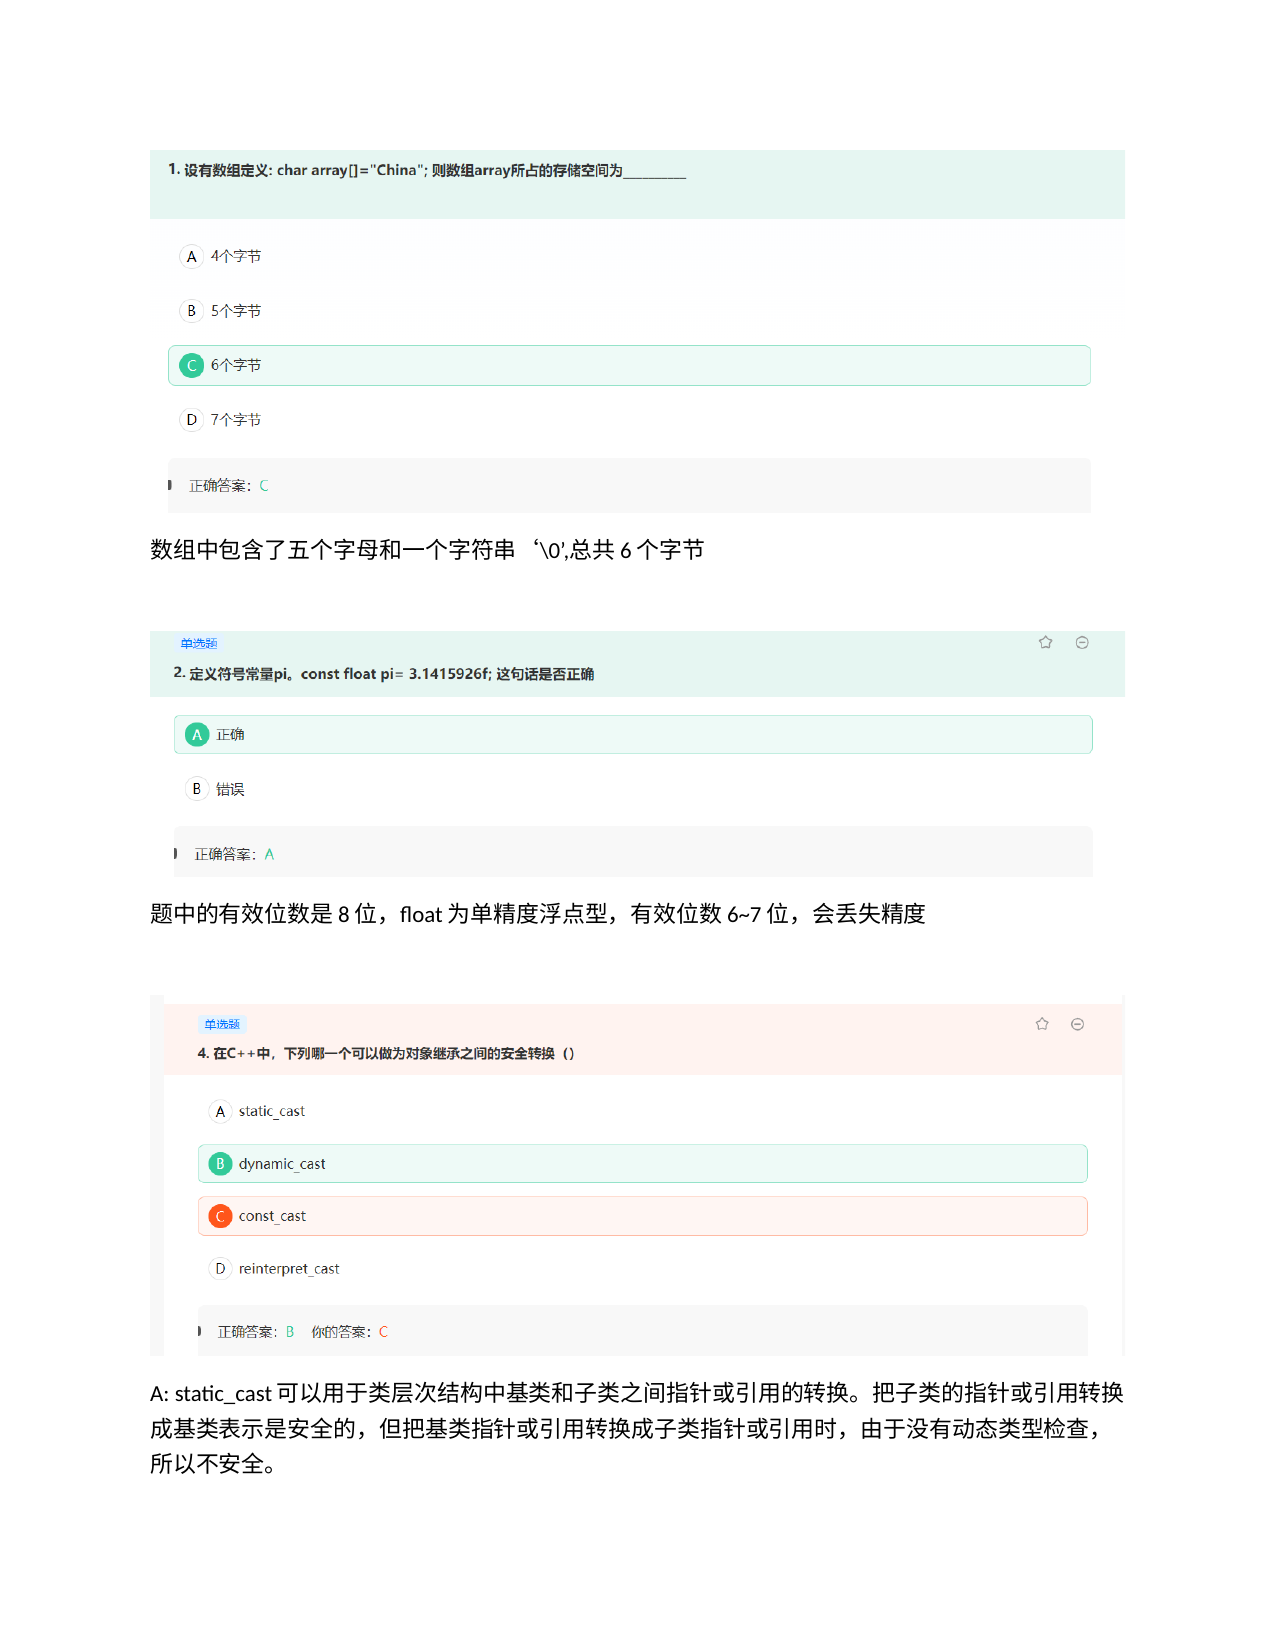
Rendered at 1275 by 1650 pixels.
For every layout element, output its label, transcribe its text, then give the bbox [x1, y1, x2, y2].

picture [150, 995, 1125, 1356]
picture [150, 631, 1125, 877]
text 题中的有效位数是8位，float为单精度浮点型，有效位数6~7位，会丢失精度 [150, 896, 1125, 929]
text 数组中包含了五个字母和一个字符串‘\0’,总共6个字节 [150, 532, 1125, 565]
text A: static_cast可以用于类层次结构中基类和子类之间指针或引用的转换。把子类的指针或引用转换成基类表示是安全的，但把基类指针或引用转换成子类指针或引用时，由于没有动态类型检查，所以不安全。 [150, 1375, 1125, 1479]
picture [150, 150, 1125, 513]
